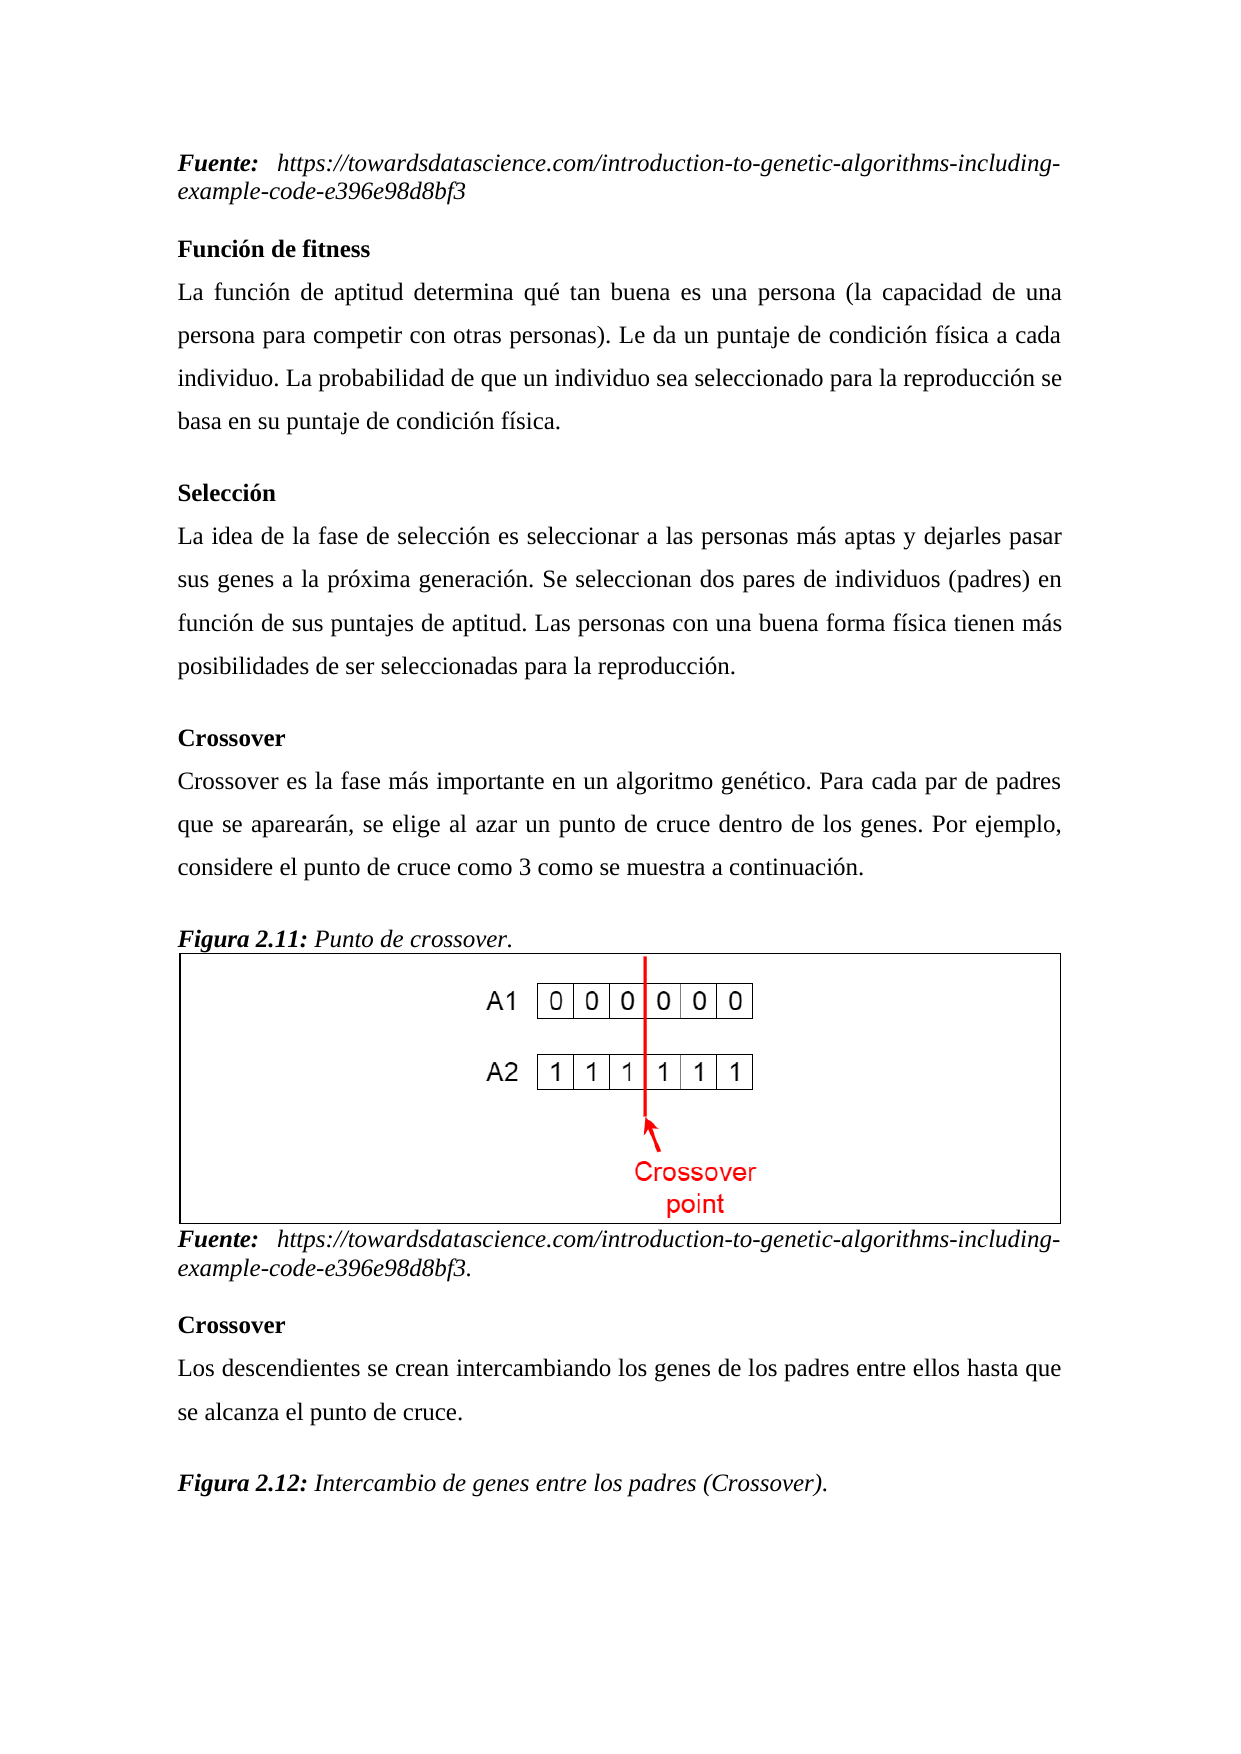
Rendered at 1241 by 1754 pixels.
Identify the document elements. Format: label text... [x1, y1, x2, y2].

picture [474, 954, 767, 1223]
text La función de aptitud determina qué tan buena es una persona (la capacidad de una persona para competir con otras personas). Le da un puntaje de condición física a cada individuo. La probabilidad de que un individuo sea seleccionado para la reproducción se basa en su puntaje de condición física. [177, 277, 1063, 435]
text Crossover es la fase más importante en un algoritmo genético. Para cada par de padres que se aparearán, se elige al azar un punto de cruce dentro de los genes. Por ejemplo, considere el punto de cruce como 3 como se muestra a continuación. [177, 766, 1063, 881]
text Crossover [177, 723, 1063, 751]
text Fuente: https://towardsdatascience.com/introduction-to-genetic-algorithms-including-example-code-e396e98d8bf3 [177, 148, 1063, 205]
text La idea de la fase de selección es seleccionar a las personas más aptas y dejarles pasar sus genes a la próxima generación. Se seleccionan dos pares de individuos (padres) en función de sus puntajes de aptitud. Las personas con una buena forma física tienen más posibilidades de ser seleccionadas para la reproducción. [177, 521, 1063, 679]
text Función de fitness [177, 234, 1063, 263]
text Los descendientes se crean intercambiando los genes de los padres entre ellos hasta que se alcanza el punto de cruce. [177, 1353, 1063, 1425]
text Crossover [177, 1310, 1063, 1339]
text Selección [177, 478, 1063, 507]
text Figura 2.12: Intercambio de genes entre los padres (Crossover). [177, 1468, 1063, 1497]
text Fuente: https://towardsdatascience.com/introduction-to-genetic-algorithms-including-example-code-e396e98d8bf3. [177, 1224, 1063, 1282]
text Figura 2.11: Punto de crossover. [177, 924, 1063, 953]
